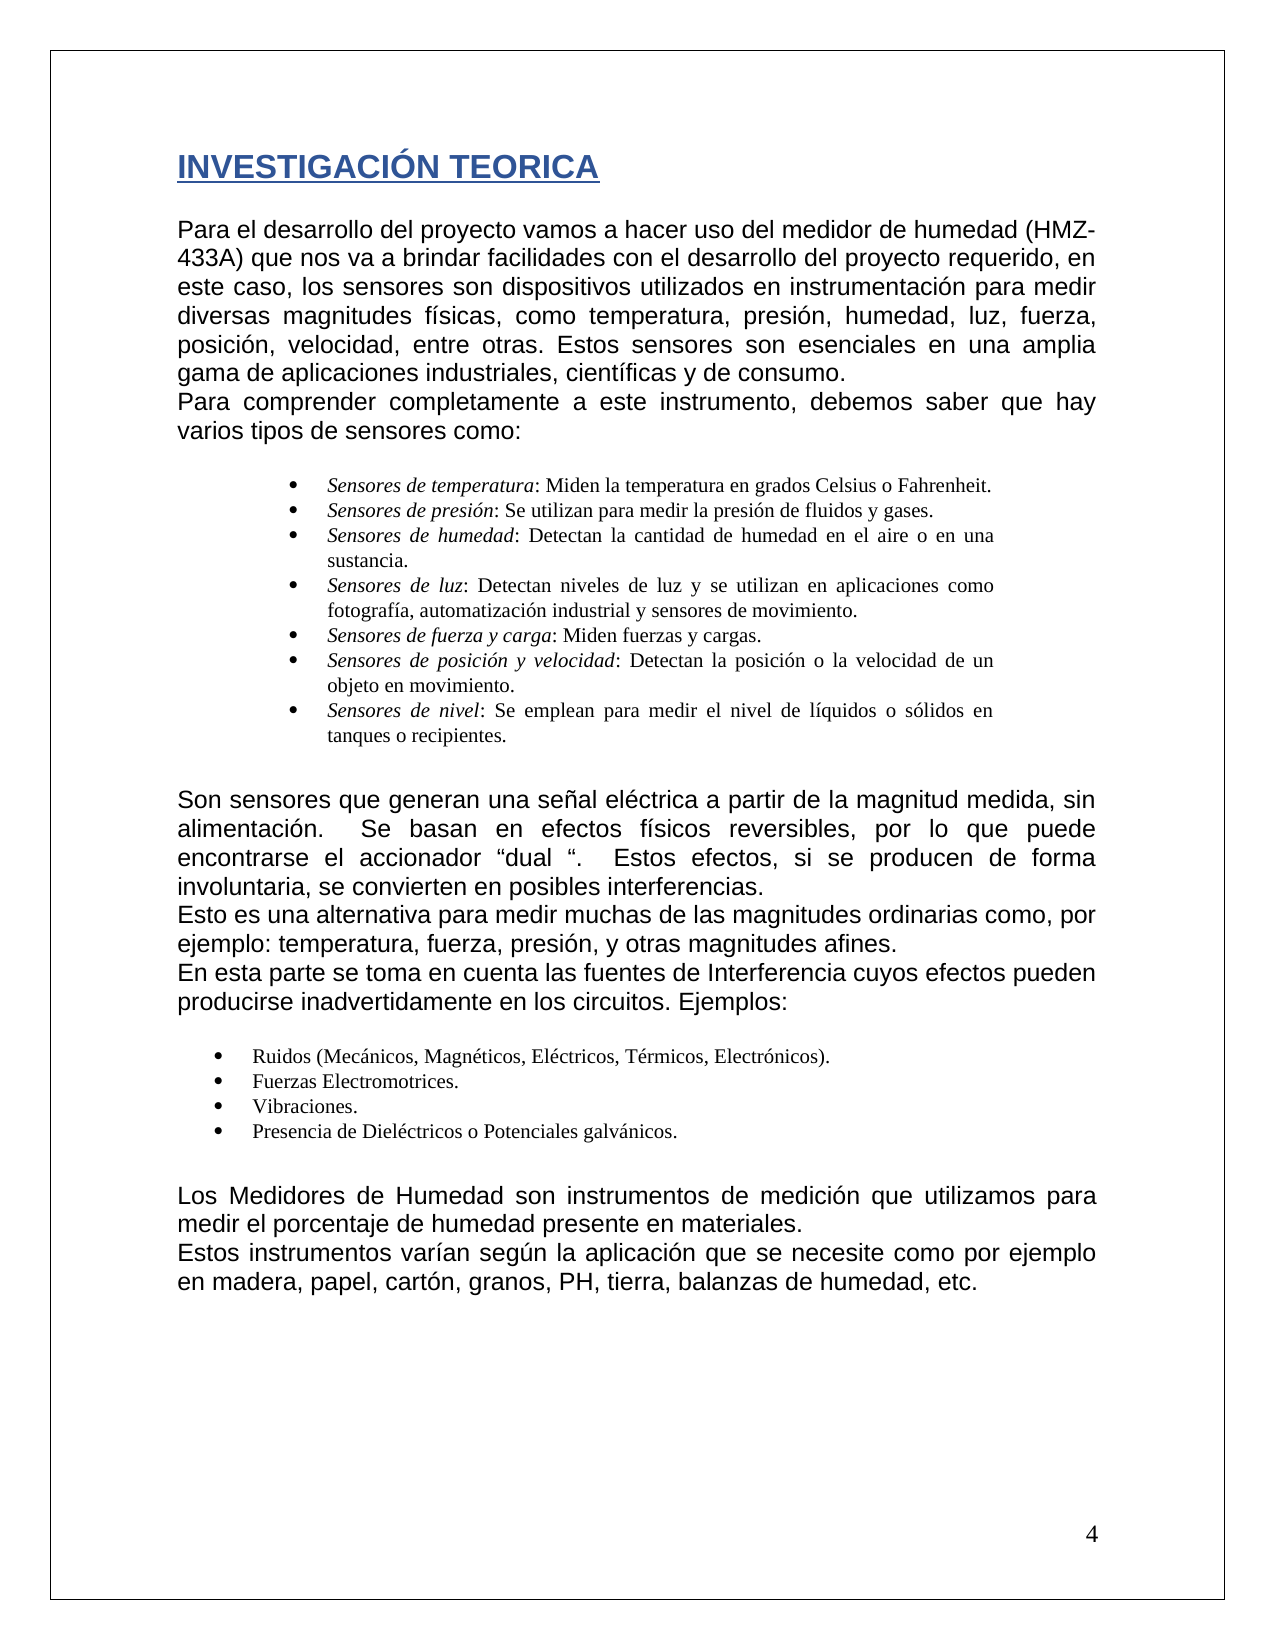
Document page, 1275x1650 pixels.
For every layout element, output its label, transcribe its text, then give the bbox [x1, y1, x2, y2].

text Son sensores que generan una señal eléctrica a partir de la magnitud medida, sin alimentación. Se basan en efectos físicos reversibles, por lo que puede encontrarse el accionador “dual “. Estos efectos, si se producen de forma involuntaria, se convierten en posibles interferencias. [177, 785, 1098, 900]
list Ruidos (Mecánicos, Magnéticos, Eléctricos, Térmicos, Electrónicos). [214, 1044, 994, 1068]
list Sensores de humedad: Detectan la cantidad de humedad en el aire o en una sustancia. [289, 523, 994, 572]
text En esta parte se toma en cuenta las fuentes de Interferencia cuyos efectos pueden producirse inadvertidamente en los circuitos. Ejemplos: [177, 958, 1098, 1015]
list Sensores de fuerza y carga: Miden fuerzas y cargas. [289, 623, 994, 647]
list Vibraciones. [214, 1094, 994, 1118]
list Sensores de temperatura: Miden la temperatura en grados Celsius o Fahrenheit. [289, 473, 994, 497]
subtitle INVESTIGACIÓN TEORICA [177, 147, 1098, 186]
list Sensores de nivel: Se emplean para medir el nivel de líquidos o sólidos en tanques o recipientes. [289, 698, 994, 747]
list Presencia de Dieléctricos o Potenciales galvánicos. [214, 1119, 994, 1143]
list Fuerzas Electromotrices. [214, 1069, 994, 1093]
list Sensores de luz: Detectan niveles de luz y se utilizan en aplicaciones como fotografía, automatización industrial y sensores de movimiento. [289, 573, 994, 622]
text Esto es una alternativa para medir muchas de las magnitudes ordinarias como, por ejemplo: temperatura, fuerza, presión, y otras magnitudes afines. [177, 900, 1098, 958]
list Sensores de presión: Se utilizan para medir la presión de fluidos y gases. [289, 498, 994, 522]
text Para el desarrollo del proyecto vamos a hacer uso del medidor de humedad (HMZ-433A) que nos va a brindar facilidades con el desarrollo del proyecto requerido, en este caso, los sensores son dispositivos utilizados en instrumentación para medir diversas magnitudes físicas, como temperatura, presión, humedad, luz, fuerza, posición, velocidad, entre otras. Estos sensores son esenciales en una amplia gama de aplicaciones industriales, científicas y de consumo. [177, 215, 1098, 387]
text Estos instrumentos varían según la aplicación que se necesite como por ejemplo en madera, papel, cartón, granos, PH, tierra, balanzas de humedad, etc. [177, 1238, 1098, 1296]
text Para comprender completamente a este instrumento, debemos saber que hay varios tipos de sensores como: [177, 387, 1098, 445]
list Sensores de posición y velocidad: Detectan la posición o la velocidad de un objeto en movimiento. [289, 648, 994, 697]
text Los Medidores de Humedad son instrumentos de medición que utilizamos para medir el porcentaje de humedad presente en materiales. [177, 1181, 1098, 1238]
